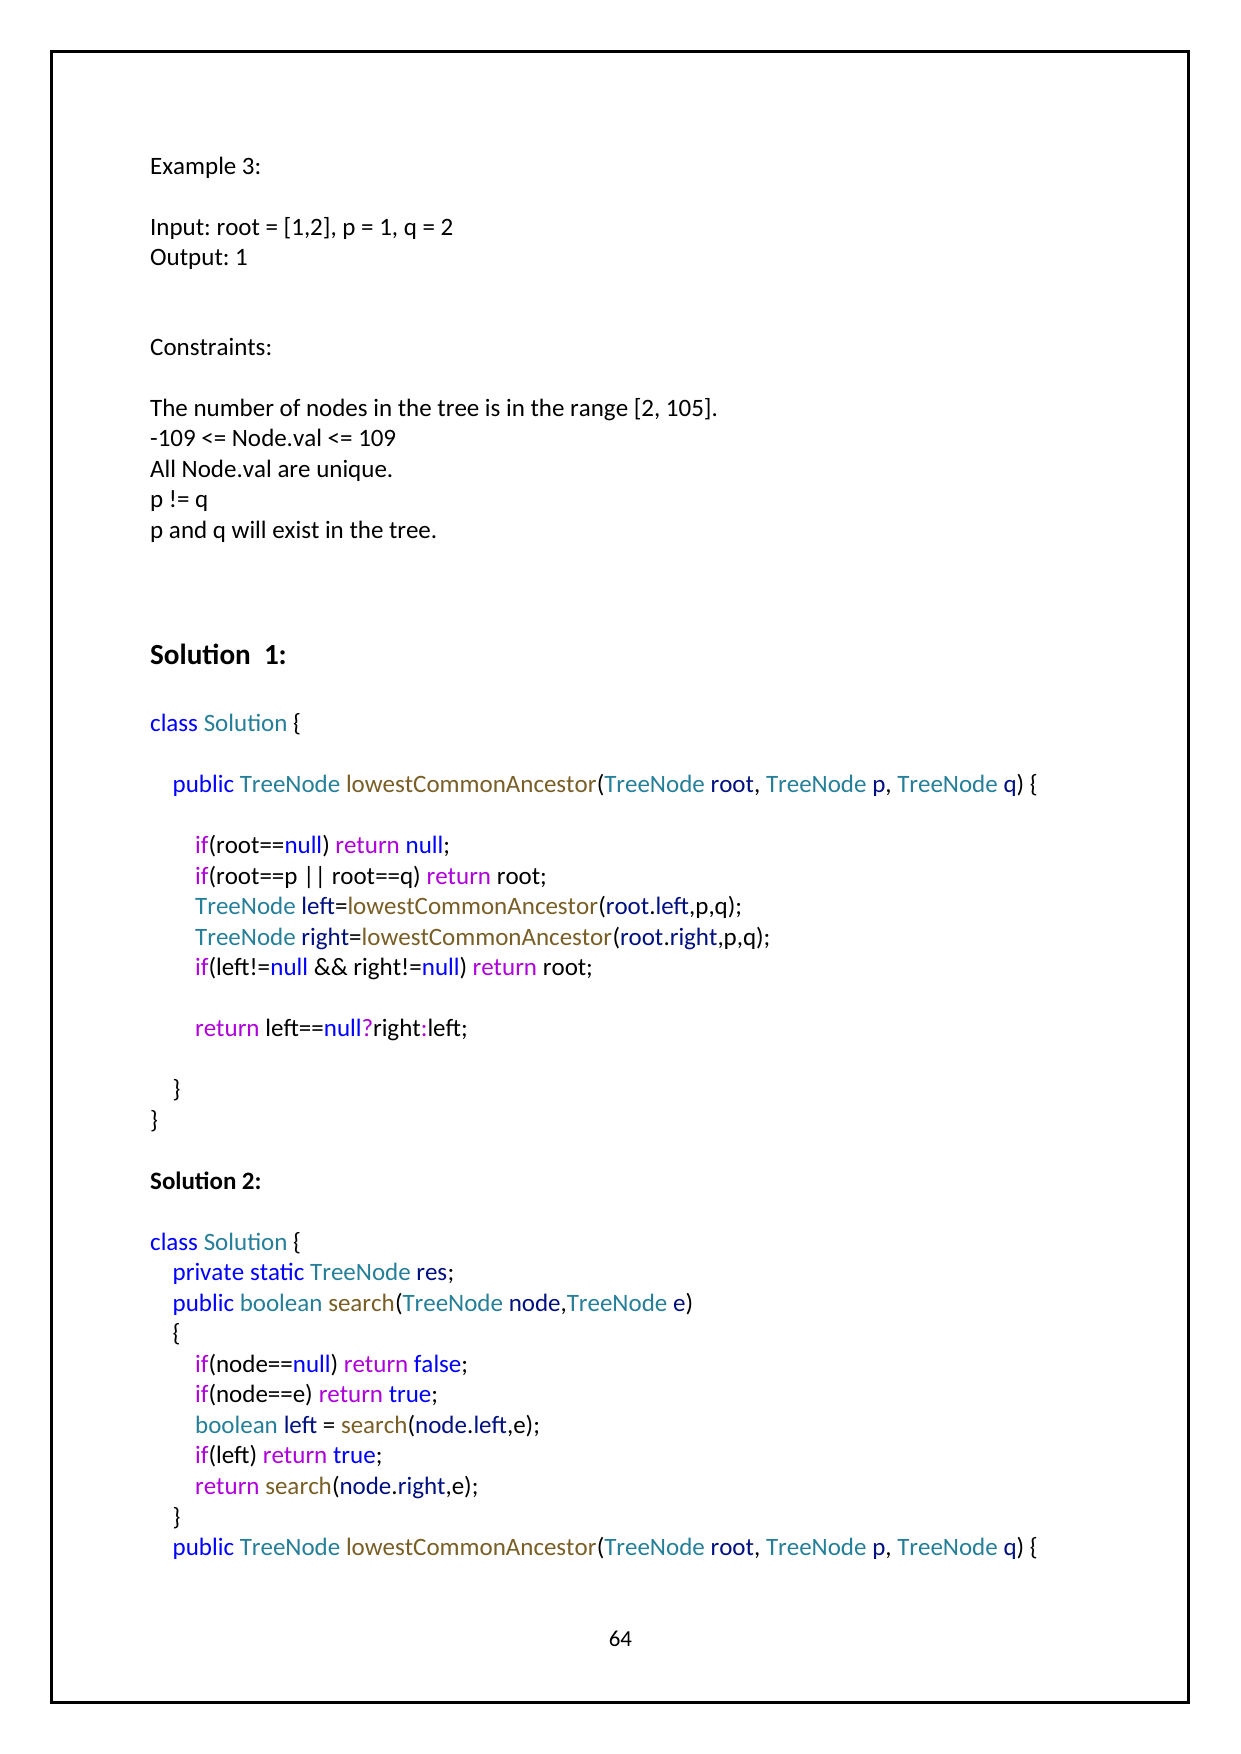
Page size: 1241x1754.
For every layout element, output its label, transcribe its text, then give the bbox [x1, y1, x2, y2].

text if(left!=null && right!=null) return root; [150, 951, 1090, 982]
text Output: 1 [150, 242, 1090, 272]
text -109 <= Node.val <= 109 [150, 422, 1090, 453]
text public boolean search(TreeNode node,TreeNode e) [150, 1287, 1090, 1318]
text if(root==p || root==q) return root; [150, 860, 1090, 890]
text All Node.val are unique. [150, 453, 1090, 483]
text Constraints: [150, 331, 1090, 361]
text p and q will exist in the tree. [150, 514, 1090, 544]
text Example 3: [150, 150, 1090, 181]
text public TreeNode lowestCommonAncestor(TreeNode root, TreeNode p, TreeNode q) { [150, 1531, 1090, 1562]
text The number of nodes in the tree is in the range [2, 105]. [150, 392, 1090, 422]
text p != q [150, 483, 1090, 514]
text if(left) return true; [150, 1440, 1090, 1470]
text } [150, 1104, 1090, 1134]
text private static TreeNode res; [150, 1257, 1090, 1287]
text } [150, 1073, 1090, 1104]
text class Solution { [150, 707, 1090, 738]
text if(node==null) return false; [150, 1348, 1090, 1379]
text return left==null?right:left; [150, 1012, 1090, 1043]
text { [150, 1318, 1090, 1348]
text class Solution { [150, 1226, 1090, 1257]
text if(node==e) return true; [150, 1379, 1090, 1409]
text Solution 1: [150, 636, 1090, 672]
text TreeNode right=lowestCommonAncestor(root.right,p,q); [150, 921, 1090, 951]
text TreeNode left=lowestCommonAncestor(root.left,p,q); [150, 890, 1090, 921]
text Solution 2: [150, 1165, 1090, 1196]
text if(root==null) return null; [150, 829, 1090, 860]
text Input: root = [1,2], p = 1, q = 2 [150, 211, 1090, 242]
text return search(node.right,e); [150, 1470, 1090, 1501]
text public TreeNode lowestCommonAncestor(TreeNode root, TreeNode p, TreeNode q) { [150, 768, 1090, 799]
text } [150, 1501, 1090, 1531]
text boolean left = search(node.left,e); [150, 1409, 1090, 1440]
